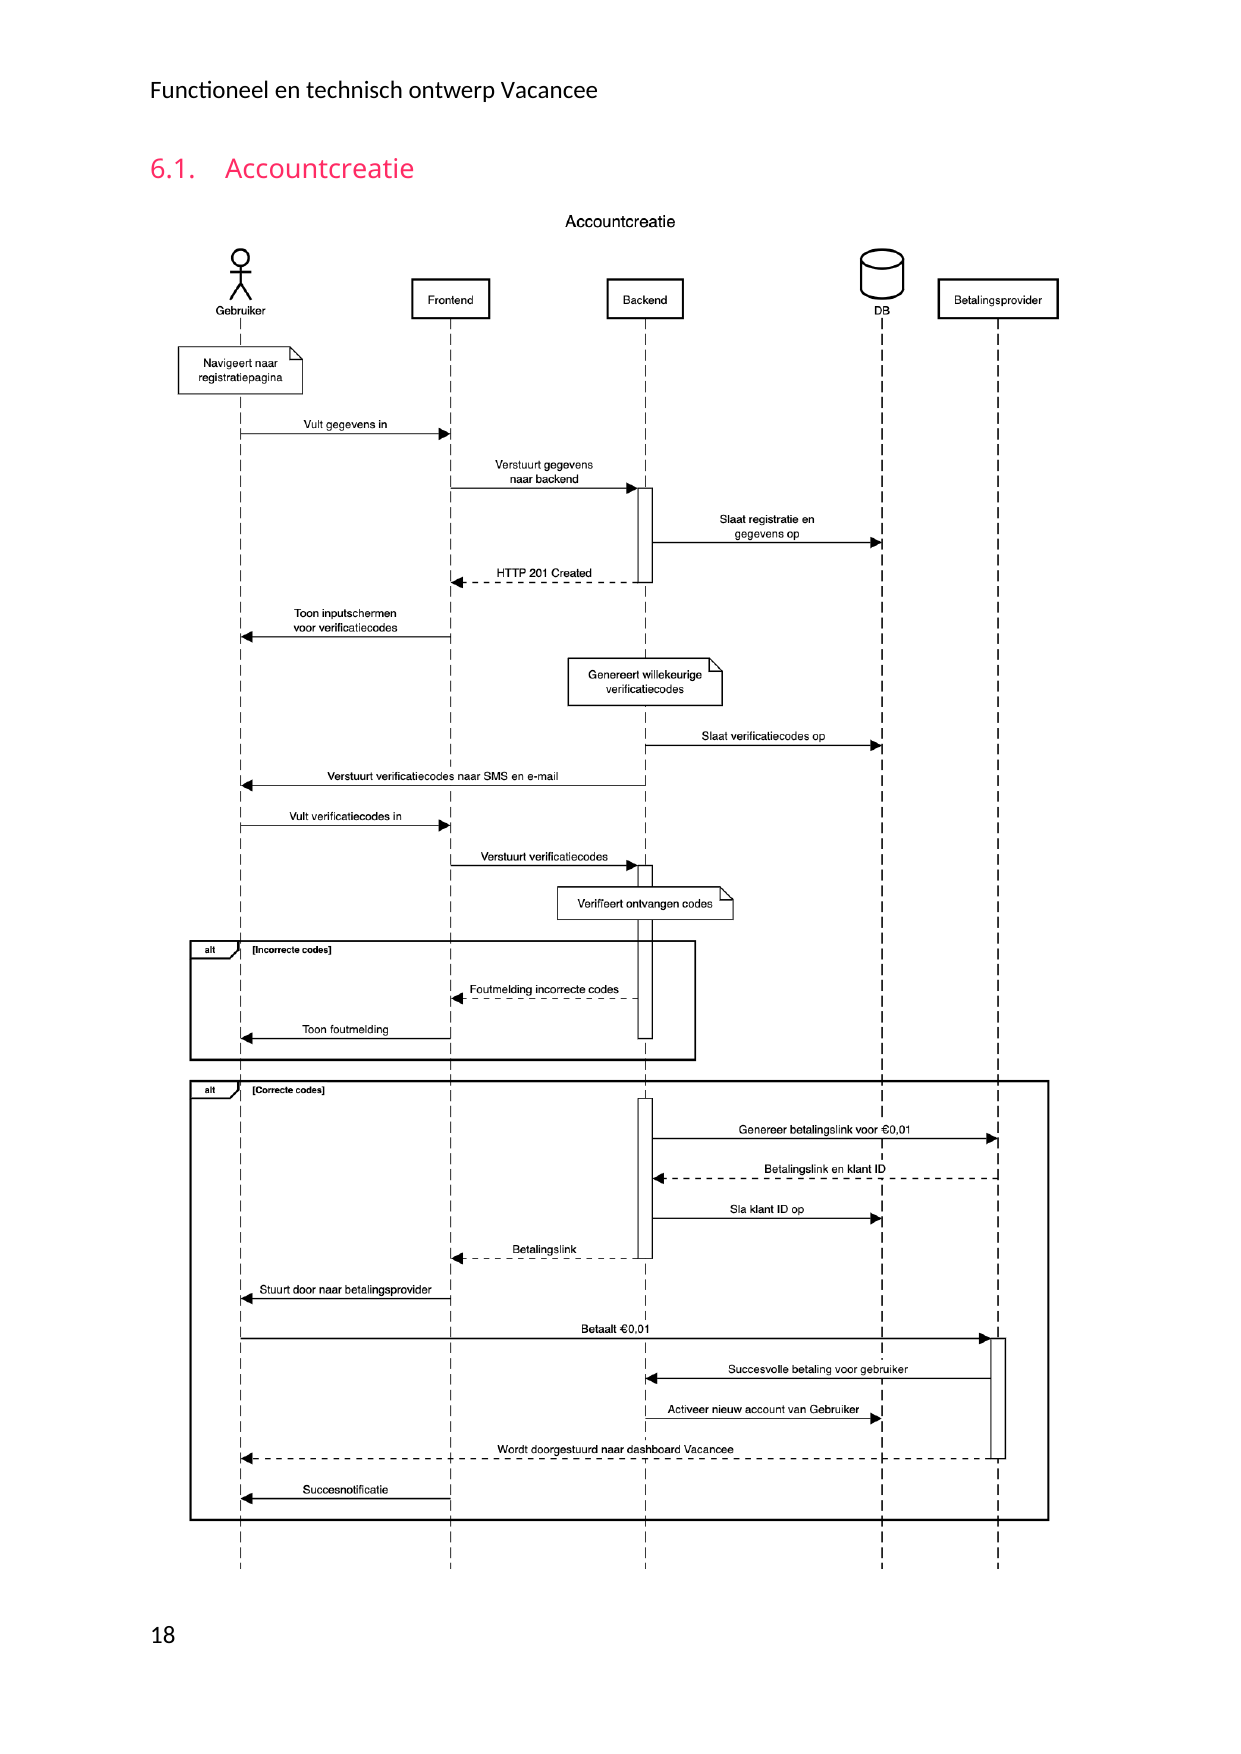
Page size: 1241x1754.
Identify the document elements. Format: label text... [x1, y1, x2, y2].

picture [171, 205, 1069, 1569]
subtitle Accountcreatie [150, 150, 1090, 187]
